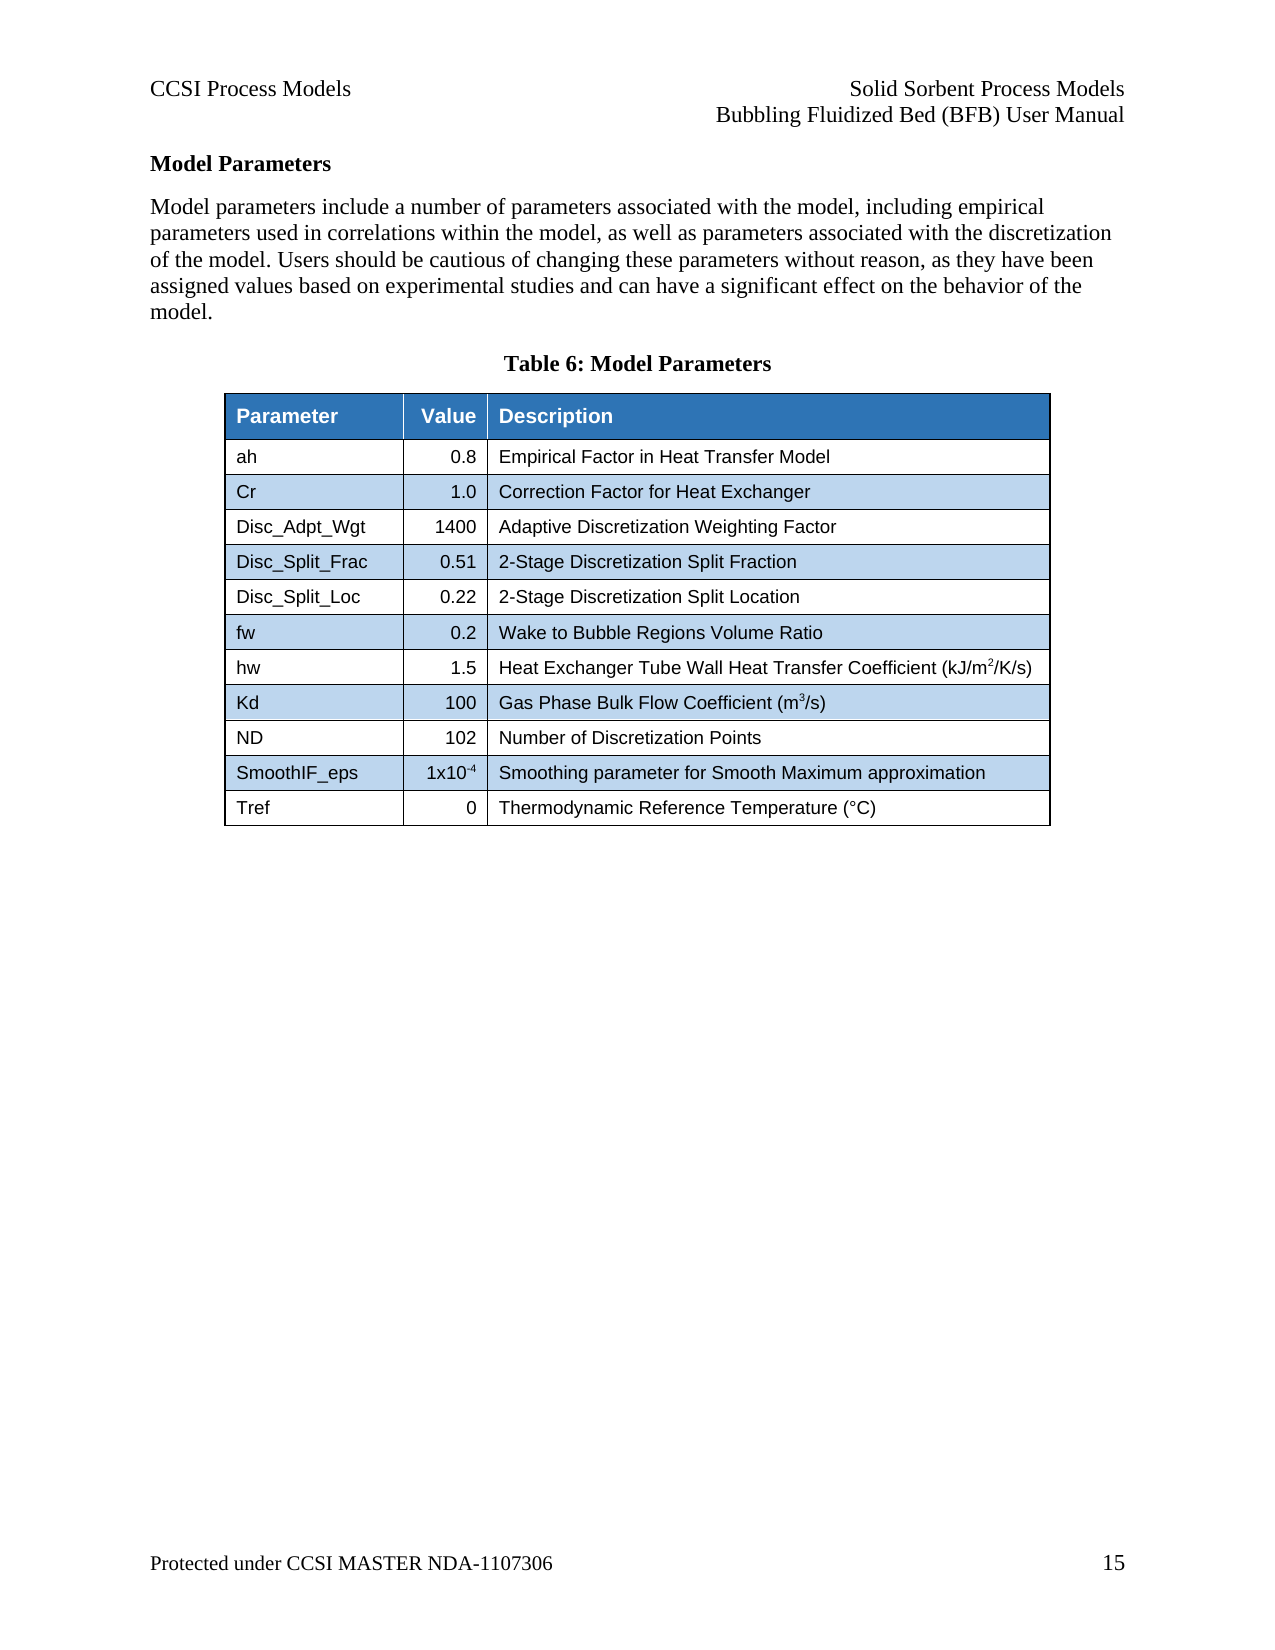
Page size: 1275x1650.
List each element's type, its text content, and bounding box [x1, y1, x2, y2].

table_cell 102 [404, 721, 487, 754]
table_cell Heat Exchanger Tube Wall Heat Transfer Coefficient (kJ/m2/K/s) [488, 650, 1049, 684]
table_cell Wake to Bubble Regions Volume Ratio [488, 615, 1049, 649]
table_cell Correction Factor for Heat Exchanger [488, 475, 1049, 509]
table_cell 100 [404, 685, 487, 719]
table_cell Disc_Split_Loc [226, 580, 403, 614]
table_cell fw [226, 615, 403, 649]
table_cell SmoothIF_eps [226, 756, 403, 790]
table_cell 0.8 [404, 440, 487, 474]
table_cell ah [226, 440, 403, 474]
table_cell 0.2 [404, 615, 487, 649]
table_cell Cr [226, 475, 403, 509]
table_cell 0 [404, 791, 487, 825]
table_cell hw [226, 650, 403, 684]
table_cell 2-Stage Discretization Split Location [488, 580, 1049, 614]
table_cell Kd [226, 685, 403, 719]
table_cell Number of Discretization Points [488, 721, 1049, 754]
table_header Description [488, 394, 1049, 439]
table_cell Empirical Factor in Heat Transfer Model [488, 440, 1049, 474]
table_cell Gas Phase Bulk Flow Coefficient (m3/s) [488, 685, 1049, 719]
table_cell Adaptive Discretization Weighting Factor [488, 510, 1049, 544]
table_cell Tref [226, 791, 403, 825]
table_cell Thermodynamic Reference Temperature (°C) [488, 791, 1049, 825]
table_header Parameter [226, 394, 403, 439]
text Model Parameters [150, 150, 1125, 176]
table_cell 0.51 [404, 545, 487, 579]
table_cell Disc_Split_Frac [226, 545, 403, 579]
text Model parameters include a number of parameters associated with the model, including empirical parameters used in correlations within the model, as well as parameters associated with the discretization of the model. Users should be cautious of changing these parameters without reason, as they have been assigned values based on experimental studies and can have a significant effect on the behavior of the model. [150, 193, 1125, 325]
table_cell ND [226, 721, 403, 754]
table_cell 1400 [404, 510, 487, 544]
table_cell 0.22 [404, 580, 487, 614]
table_cell Disc_Adpt_Wgt [226, 510, 403, 544]
table_cell 1.0 [404, 475, 487, 509]
table_cell Smoothing parameter for Smooth Maximum approximation [488, 756, 1049, 790]
table_cell 1.5 [404, 650, 487, 684]
table_cell 2-Stage Discretization Split Fraction [488, 545, 1049, 579]
table_cell 1x10-4 [404, 756, 487, 790]
table_header Value [404, 394, 487, 439]
